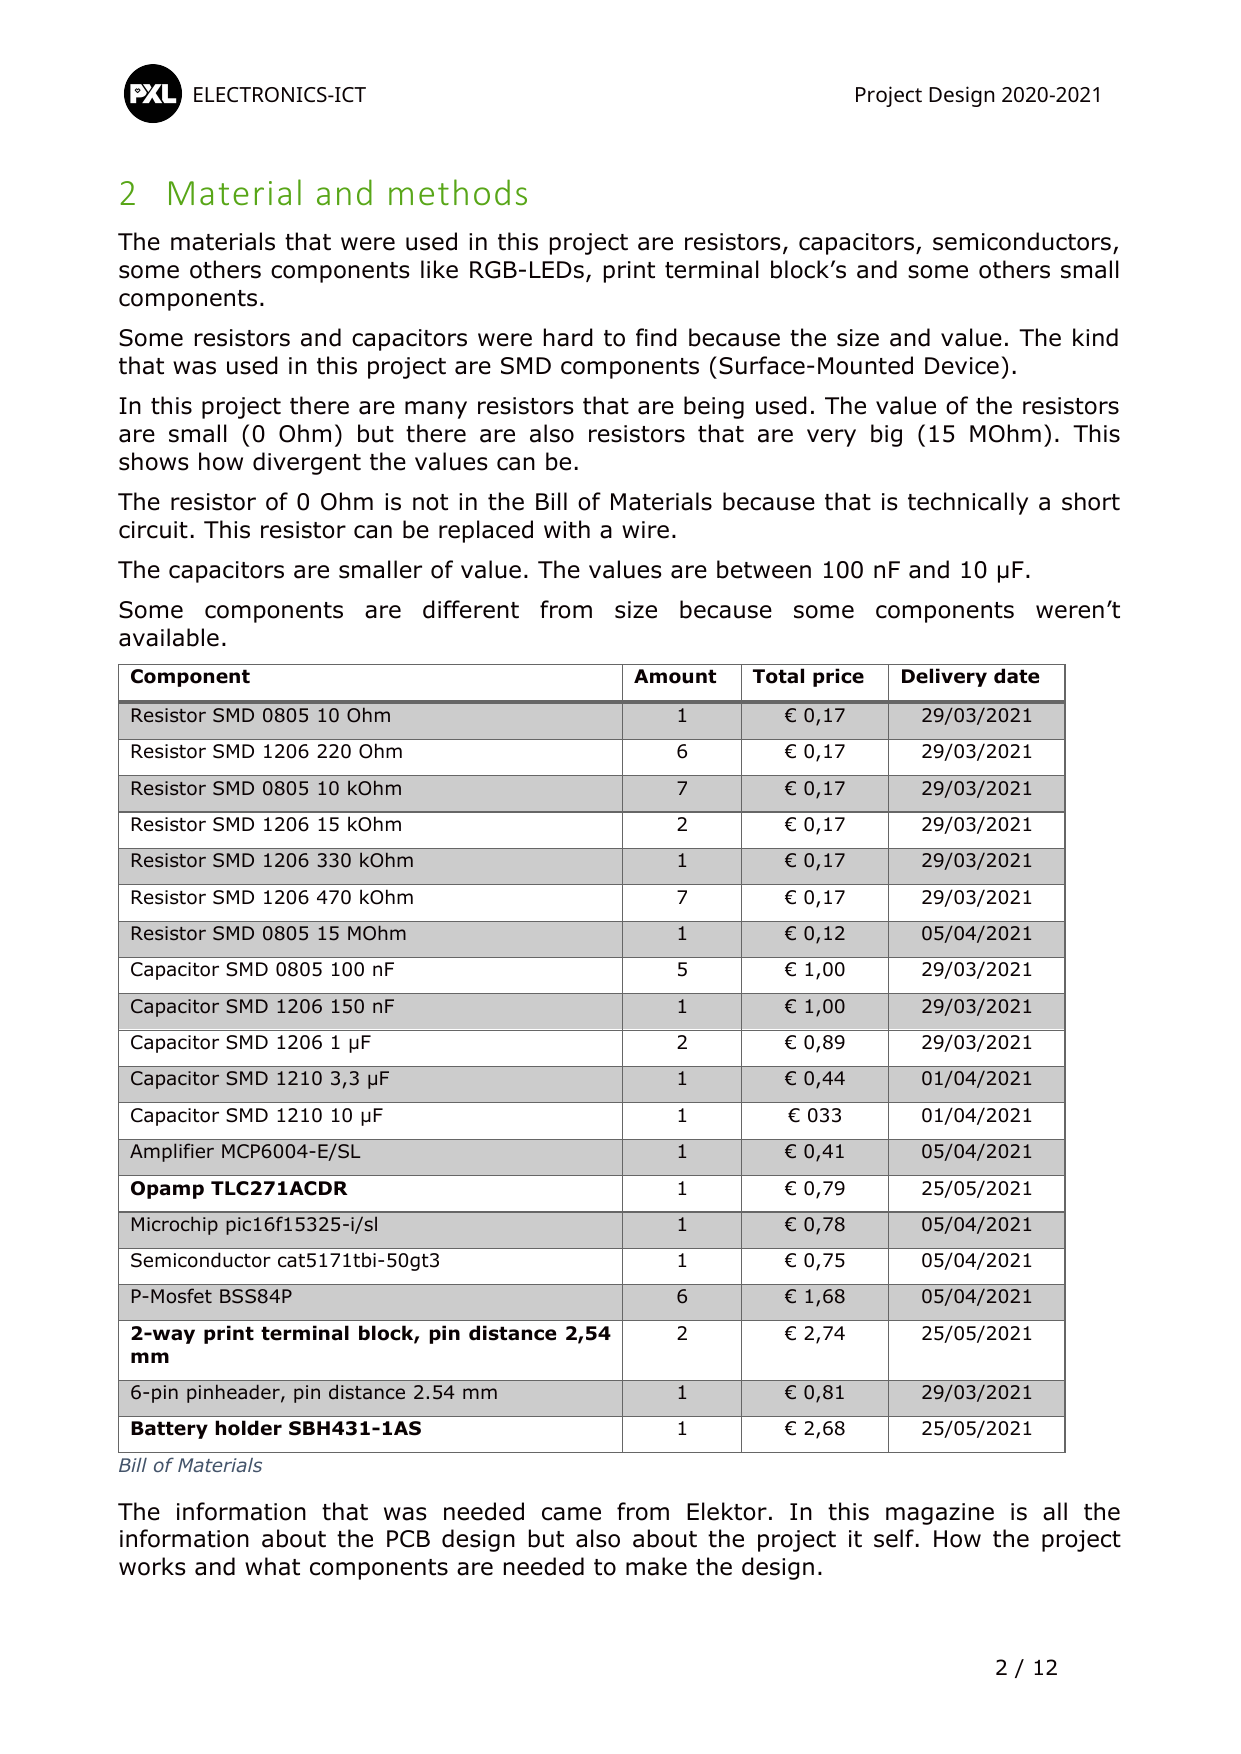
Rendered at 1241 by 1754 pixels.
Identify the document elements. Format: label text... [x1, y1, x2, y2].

table_cell Opamp ‎TLC271ACDR [119, 1176, 622, 1211]
table_cell € 0,79 [742, 1176, 888, 1211]
table_cell 1 [623, 1176, 741, 1211]
table_cell Capacitor SMD 1210 10 µF [119, 1103, 622, 1139]
table_cell 01/04/2021 [889, 1067, 1064, 1102]
table_cell Resistor SMD 0805 10 Ohm [119, 704, 622, 739]
table_cell 1 [623, 1417, 741, 1452]
text Some components are different from size because some components weren’t available. [118, 596, 1122, 651]
table_cell 05/04/2021 [889, 1249, 1064, 1284]
table_cell 29/03/2021 [889, 1031, 1064, 1066]
table_cell 2-way print terminal block, pin distance 2,54 mm [119, 1321, 622, 1379]
picture [118, 59, 188, 129]
table_cell € 0,17 [742, 704, 888, 739]
text Bill of Materials [118, 1453, 1122, 1476]
table_cell 2 [623, 813, 741, 848]
table_cell 29/03/2021 [889, 813, 1064, 848]
table_cell 1 [623, 849, 741, 884]
text The capacitors are smaller of value. The values are between 100 nF and 10 µF. [118, 556, 1122, 583]
table_cell 6 [623, 1285, 741, 1320]
table_cell Resistor SMD 1206 470 kOhm [119, 885, 622, 921]
table_cell 1 [623, 994, 741, 1029]
table_cell € 0,12 [742, 922, 888, 957]
table_cell Resistor SMD 0805 10 kOhm [119, 776, 622, 811]
table_cell 1 [623, 1381, 741, 1416]
table_cell € 0,17 [742, 776, 888, 811]
table_cell 25/05/2021 [889, 1417, 1064, 1452]
table_cell 1 [623, 1249, 741, 1284]
table_cell € 0,89 [742, 1031, 888, 1066]
table_cell 1 [623, 1067, 741, 1102]
table_cell Resistor SMD 0805 15 MOhm [119, 922, 622, 957]
table_cell Amplifier MCP6004-E/SL [119, 1140, 622, 1175]
table_cell P-Mosfet BSS84P [119, 1285, 622, 1320]
table_cell 7 [623, 776, 741, 811]
table_cell Resistor SMD 1206 15 kOhm [119, 813, 622, 848]
text In this project there are many resistors that are being used. The value of the resistors are small (0 Ohm) but there are also resistors that are very big (15 MOhm). This shows how divergent the values can be. [118, 391, 1122, 475]
table_cell 29/03/2021 [889, 1381, 1064, 1416]
table_cell 7 [623, 885, 741, 921]
table_cell Capacitor SMD 1206 1 µF [119, 1031, 622, 1066]
table_cell € 033 [742, 1103, 888, 1139]
table_cell 29/03/2021 [889, 740, 1064, 775]
table_cell € 0,17 [742, 849, 888, 884]
subtitle Material and methods [118, 169, 1122, 215]
table_cell Battery holder SBH431-1AS‎ [119, 1417, 622, 1452]
table_cell 01/04/2021 [889, 1103, 1064, 1139]
table_cell 2 [623, 1321, 741, 1379]
table_cell Capacitor SMD 1210 3,3 µF [119, 1067, 622, 1102]
text The resistor of 0 Ohm is not in the Bill of Materials because that is technically a short circuit. This resistor can be replaced with a wire. [118, 487, 1122, 543]
table_cell 6 [623, 740, 741, 775]
text Some resistors and capacitors were hard to find because the size and value. The kind that was used in this project are SMD components (Surface-Mounted Device). [118, 323, 1122, 379]
table_header Amount [623, 665, 741, 700]
table_cell 29/03/2021 [889, 849, 1064, 884]
table_cell € 1,00 [742, 994, 888, 1029]
table_cell 25/05/2021 [889, 1321, 1064, 1379]
table_cell 1 [623, 1213, 741, 1248]
table_cell 05/04/2021 [889, 1213, 1064, 1248]
table_cell Microchip pic16f15325-i/sl [119, 1213, 622, 1248]
table_cell € 0,17 [742, 740, 888, 775]
table_cell € 1,00 [742, 958, 888, 993]
table_cell 05/04/2021 [889, 1285, 1064, 1320]
table_cell € 0,41 [742, 1140, 888, 1175]
table_cell € 2,68 [742, 1417, 888, 1452]
table_cell € 1,68 [742, 1285, 888, 1320]
table_cell Semiconductor cat5171tbi-50gt3 [119, 1249, 622, 1284]
table_cell 05/04/2021 [889, 1140, 1064, 1175]
table_cell Resistor SMD 1206 330 kOhm [119, 849, 622, 884]
table_cell 5 [623, 958, 741, 993]
table_cell € 0,17 [742, 885, 888, 921]
table_cell € 0,78 [742, 1213, 888, 1248]
table_cell € 0,75 [742, 1249, 888, 1284]
table_cell Capacitor SMD 0805 100 nF [119, 958, 622, 993]
table_header Delivery date [889, 665, 1064, 700]
table_cell 1 [623, 1103, 741, 1139]
table_cell 29/03/2021 [889, 994, 1064, 1029]
table_cell 6-pin pinheader, pin distance 2.54 mm [119, 1381, 622, 1416]
table_cell € 0,81 [742, 1381, 888, 1416]
table_header Total price [742, 665, 888, 700]
table_cell Capacitor SMD 1206 150 nF [119, 994, 622, 1029]
table_cell 29/03/2021 [889, 885, 1064, 921]
table_cell € 2,74 [742, 1321, 888, 1379]
table_cell 25/05/2021 [889, 1176, 1064, 1211]
table_cell € 0,17 [742, 813, 888, 848]
table_cell 1 [623, 704, 741, 739]
table_cell 2 [623, 1031, 741, 1066]
table_cell € 0,44 [742, 1067, 888, 1102]
table_cell 1 [623, 922, 741, 957]
text The information that was needed came from Elektor. In this magazine is all the information about the PCB design but also about the project it self. How the project works and what components are needed to make the design. [118, 1497, 1122, 1580]
text The materials that were used in this project are resistors, capacitors, semiconductors, some others components like RGB-LEDs, print terminal block’s and some others small components. [118, 227, 1122, 311]
table_cell 05/04/2021 [889, 922, 1064, 957]
table_cell 29/03/2021 [889, 704, 1064, 739]
table_cell 1 [623, 1140, 741, 1175]
table_header Component [119, 665, 622, 700]
table_cell 29/03/2021 [889, 776, 1064, 811]
table_cell Resistor SMD 1206 220 Ohm [119, 740, 622, 775]
table_cell 29/03/2021 [889, 958, 1064, 993]
